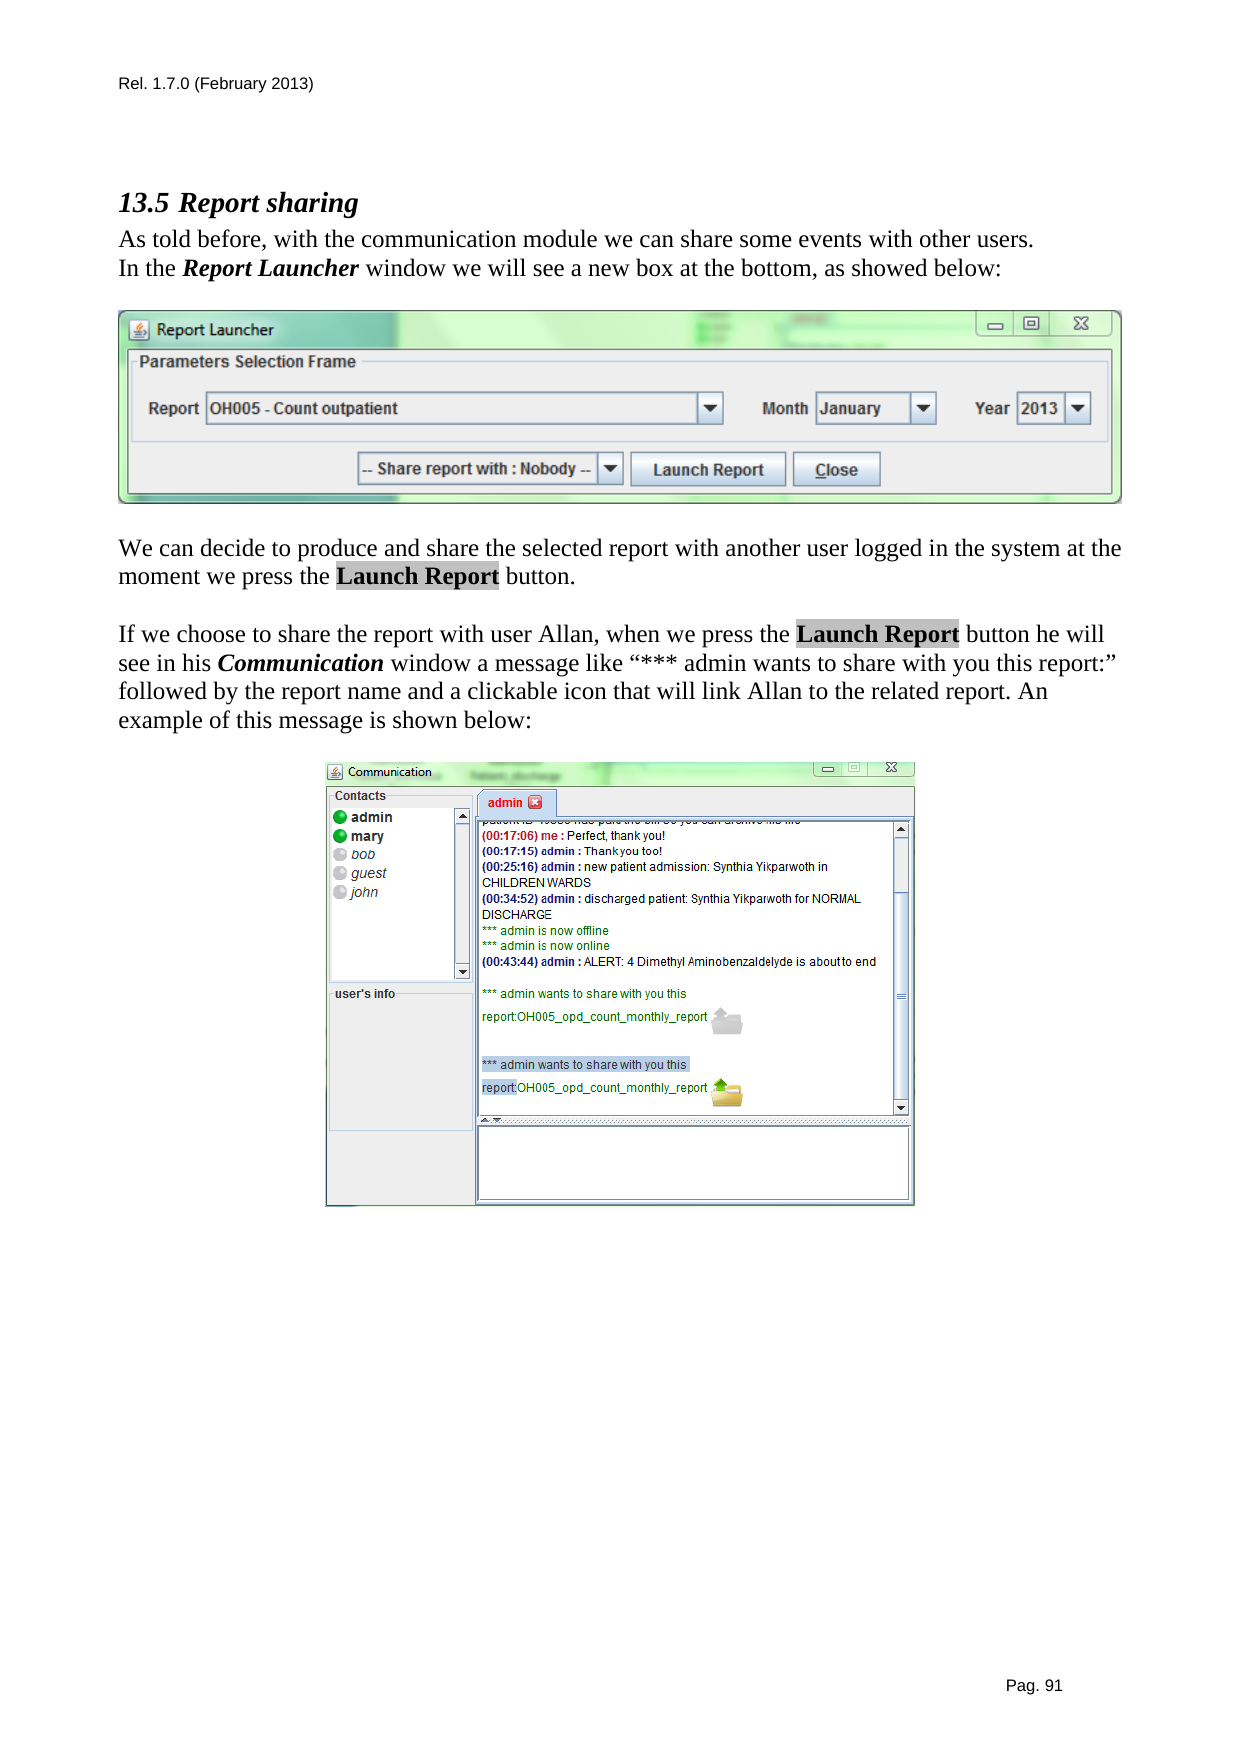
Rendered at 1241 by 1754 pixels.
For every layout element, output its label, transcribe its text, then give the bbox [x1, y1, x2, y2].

subtitle Report sharing [118, 185, 1122, 218]
picture [118, 310, 1122, 504]
text We can decide to produce and share the selected report with another user logged in the system at the moment we press the Launch Report button. [118, 533, 1122, 590]
text In the Report Launcher window we will see a new box at the bottom, as showed below: [118, 253, 1122, 282]
picture [325, 762, 916, 1207]
text As told before, with the communication module we can share some events with other users. [118, 224, 1122, 253]
text If we choose to share the report with user Allan, when we press the Launch Report button he will see in his Communication window a message like “*** admin wants to share with you this report:” followed by the report name and a clickable icon that will link Allan to the related report. An example of this message is shown below: [118, 619, 1122, 734]
